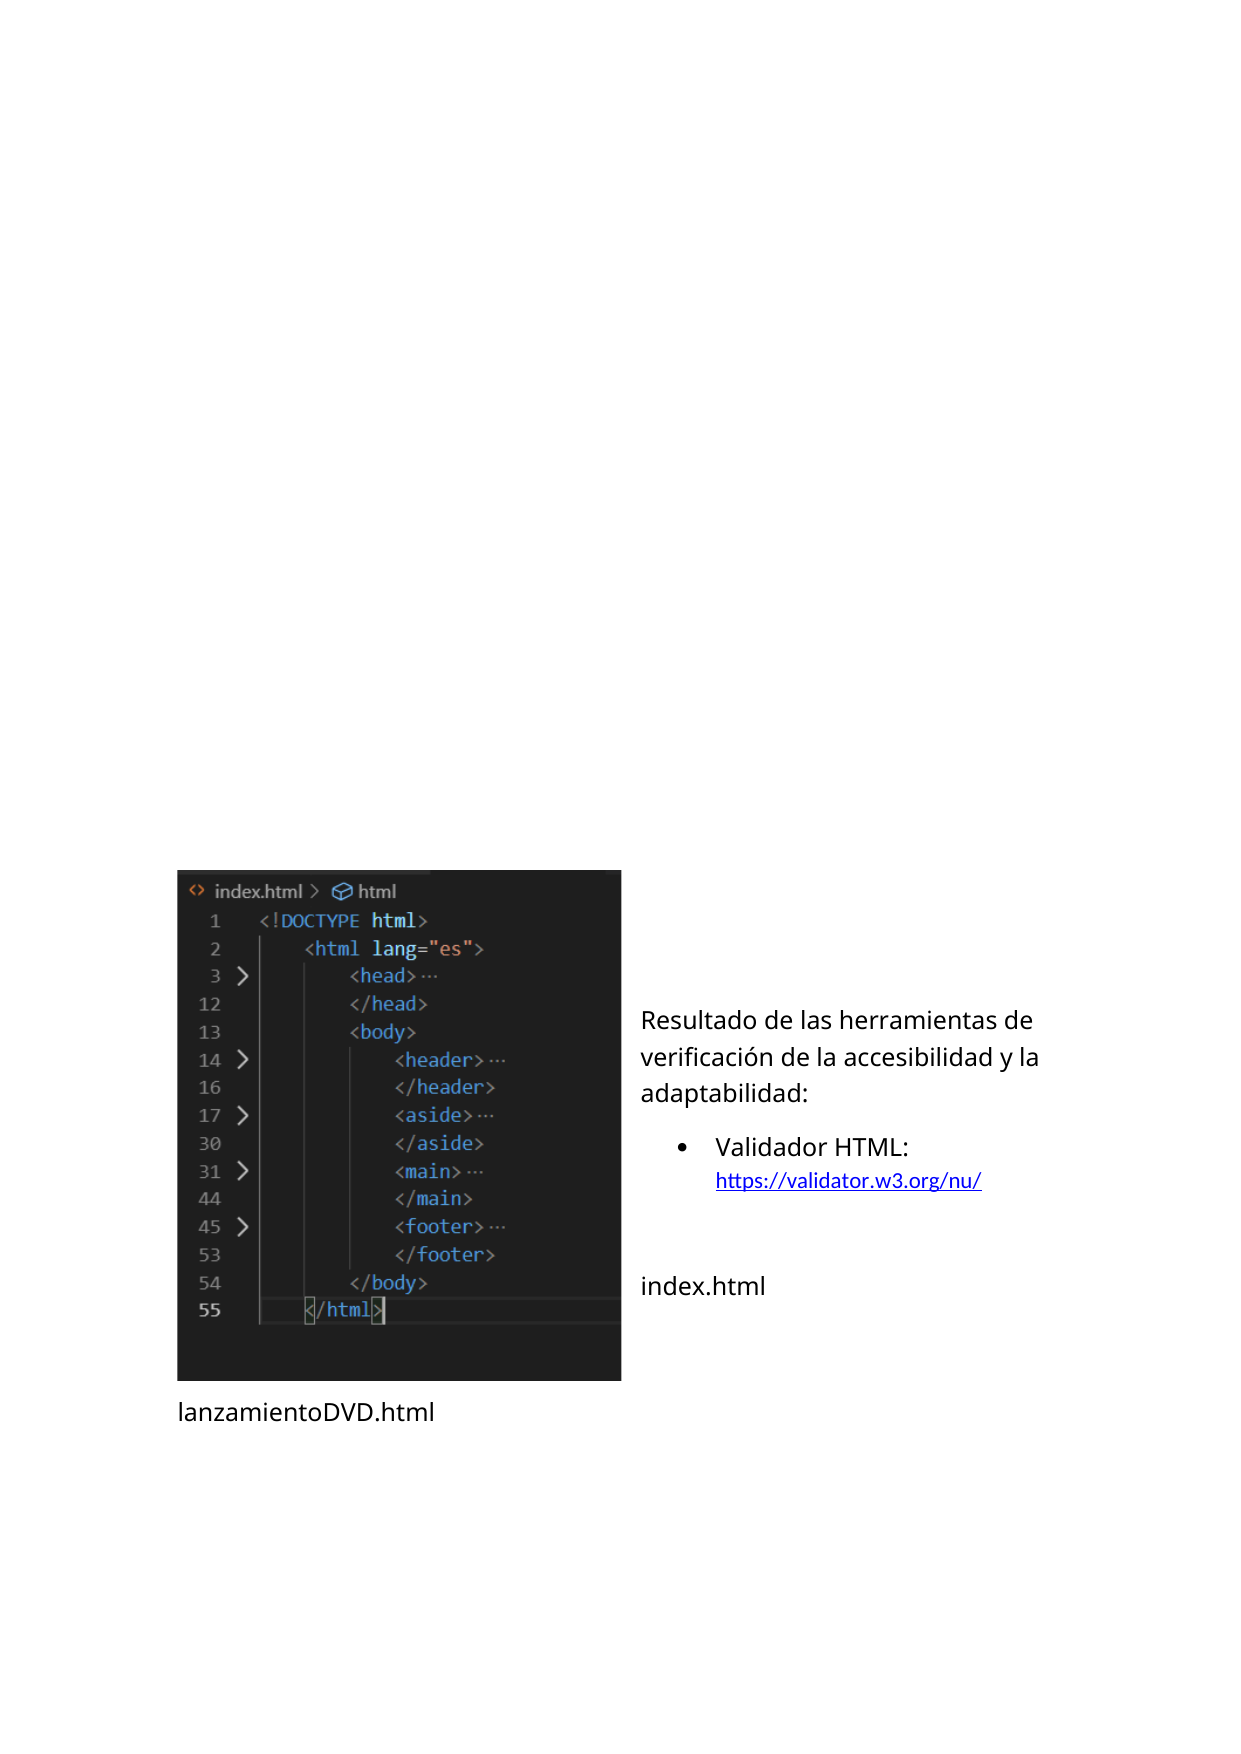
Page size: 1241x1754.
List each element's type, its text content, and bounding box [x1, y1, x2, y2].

text lanzamientoDVD.html [177, 1394, 1063, 1428]
text Resultado de las herramientas de verificación de la accesibilidad y la adaptabilidad: [622, 1003, 1063, 1110]
picture [177, 870, 622, 1381]
text index.html [622, 1268, 1063, 1302]
list Validador HTML: https://validator.w3.org/nu/ [622, 1129, 1063, 1194]
